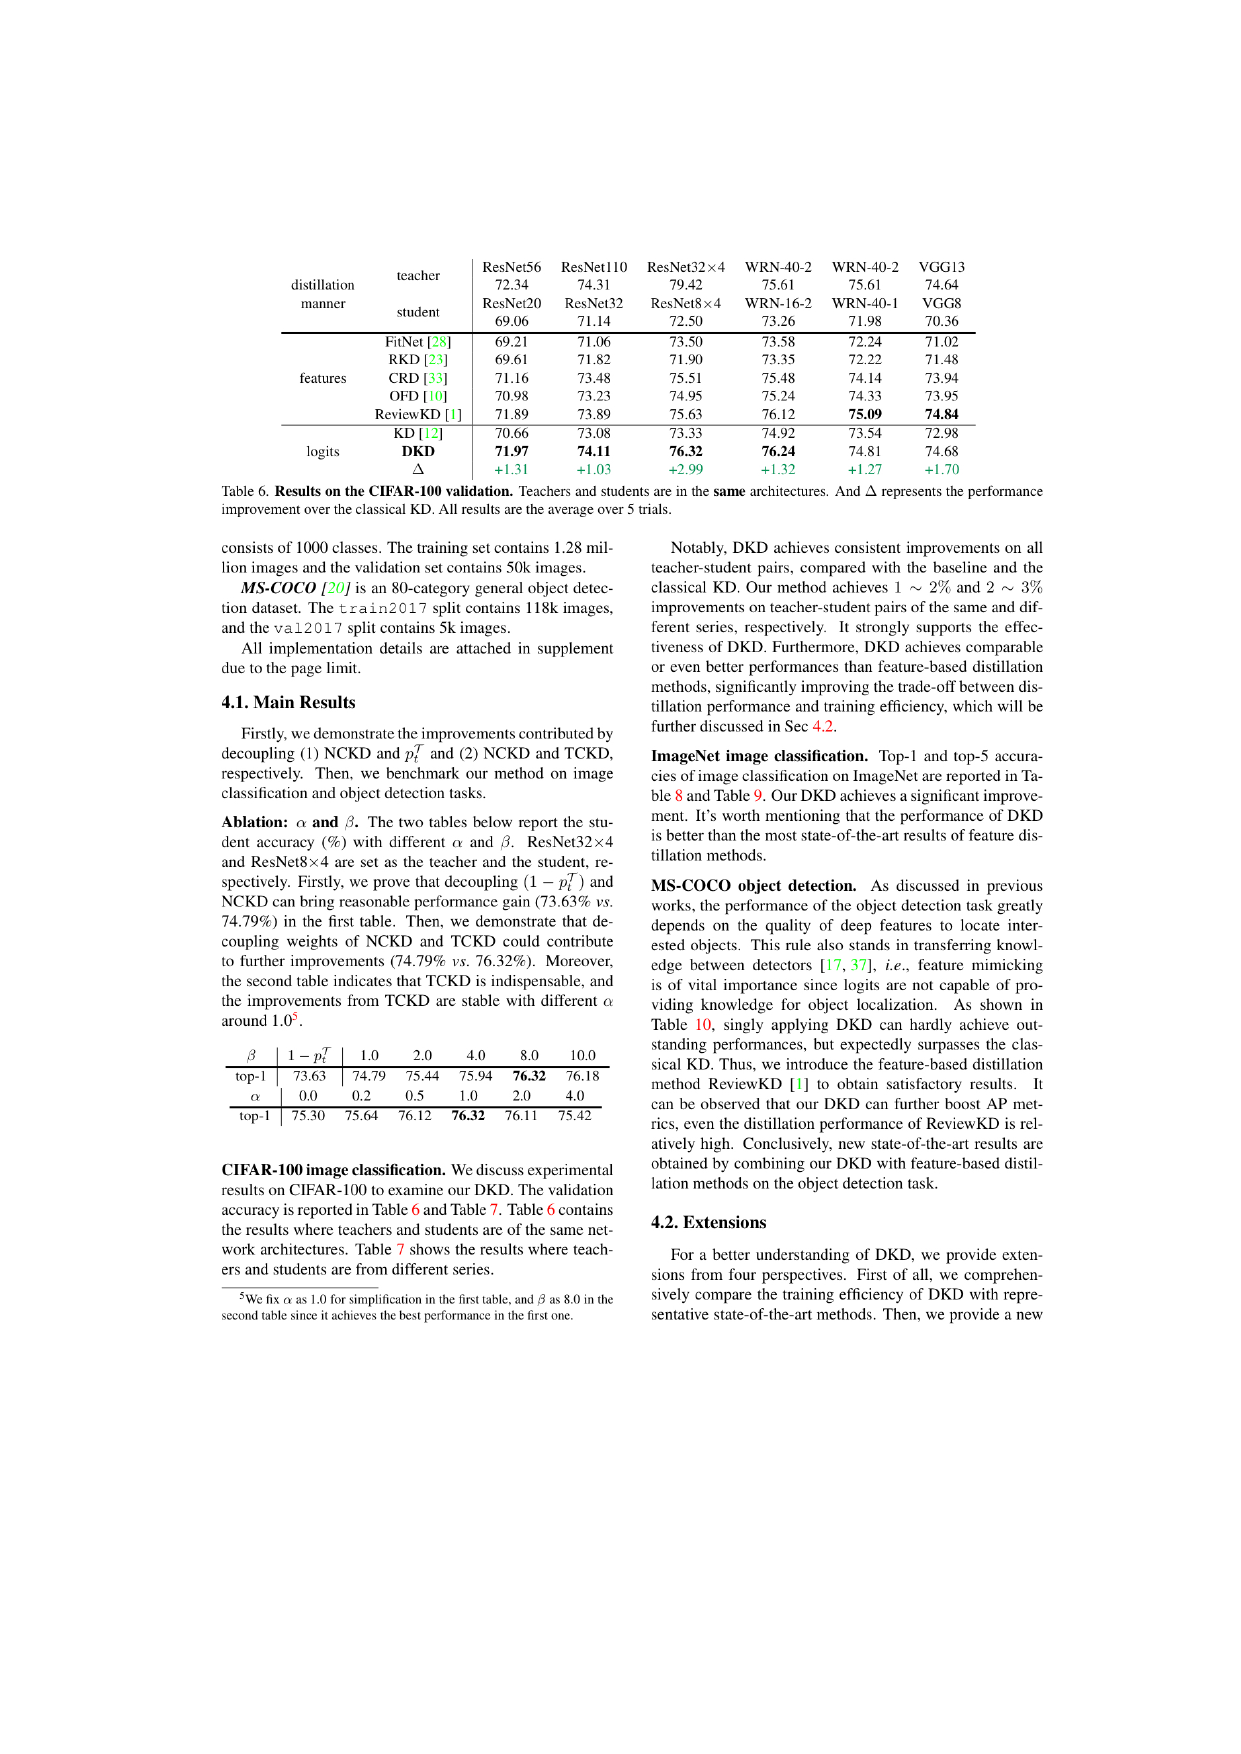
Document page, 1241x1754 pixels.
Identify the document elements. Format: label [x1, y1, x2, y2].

picture [157, 147, 1084, 1406]
